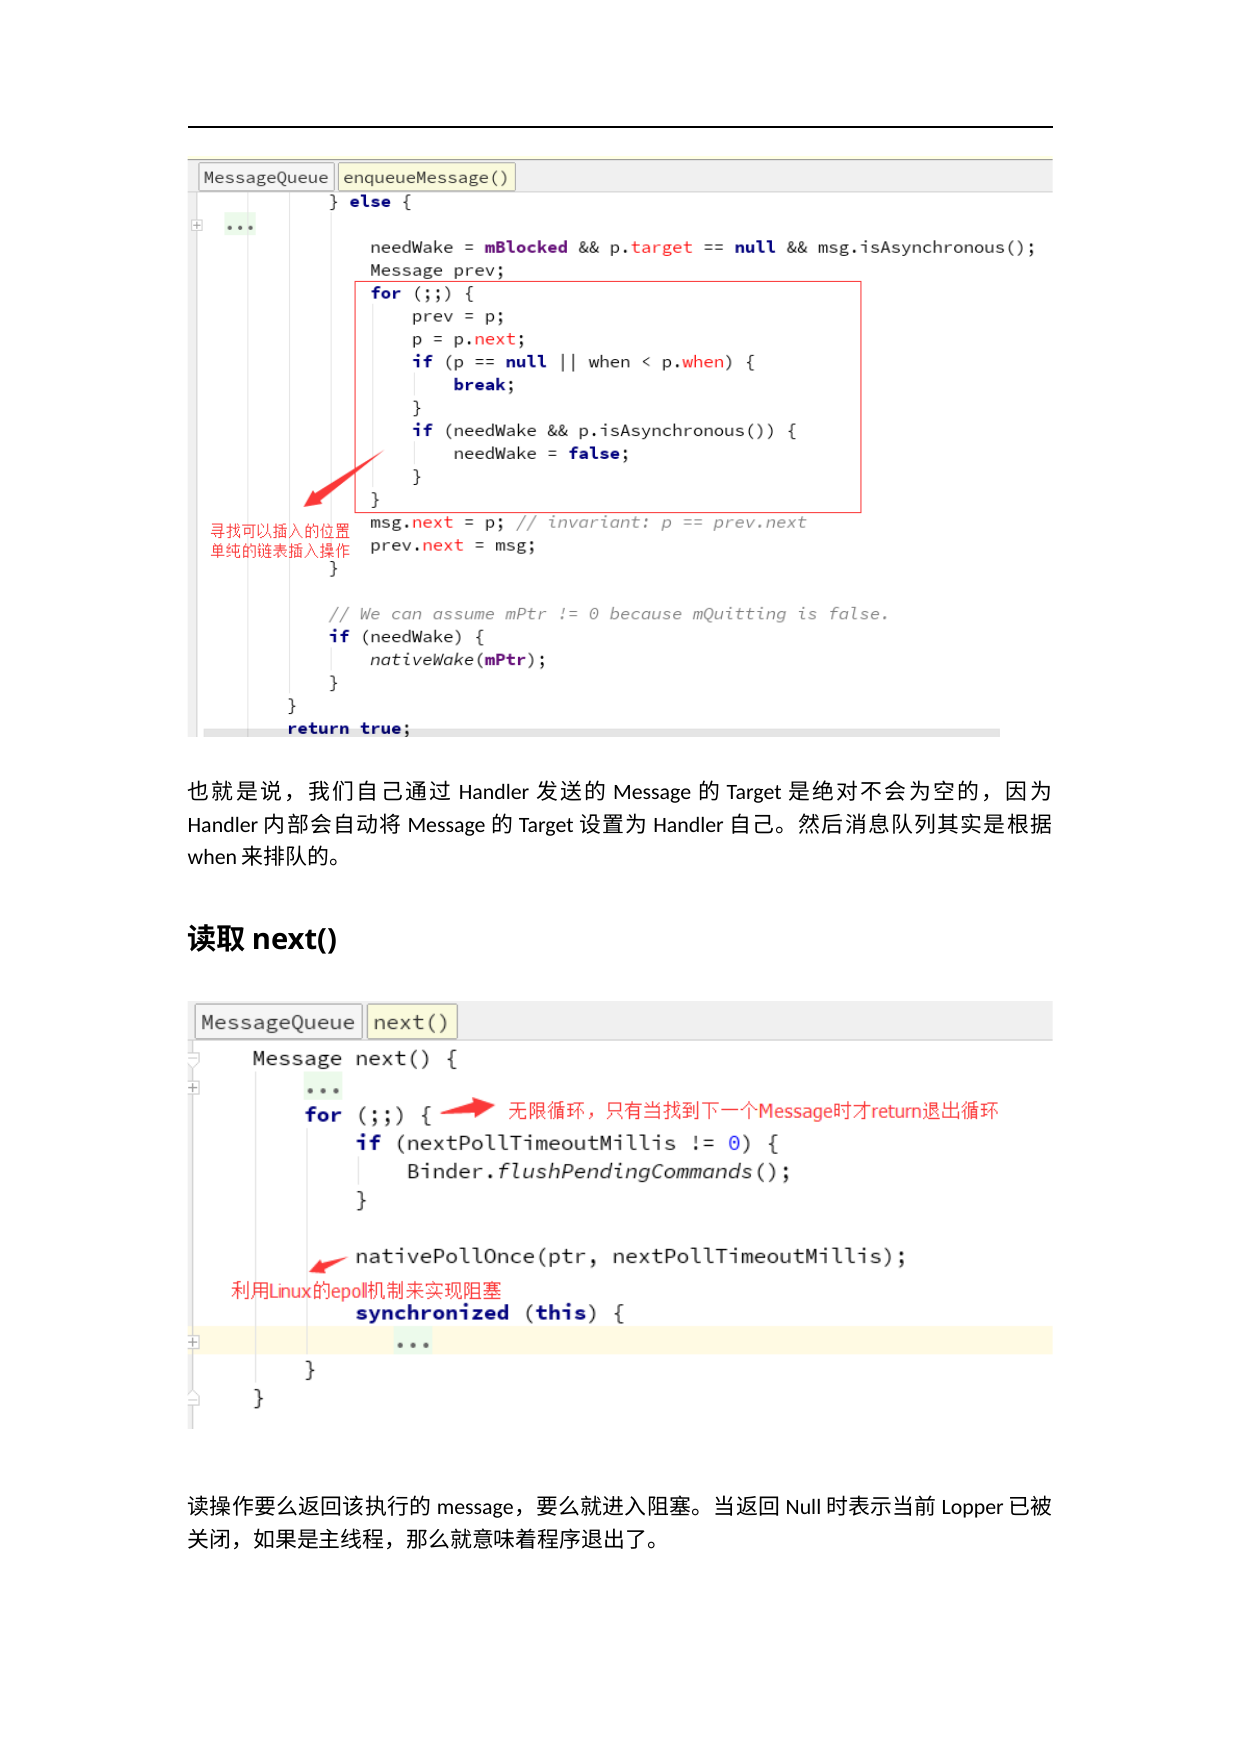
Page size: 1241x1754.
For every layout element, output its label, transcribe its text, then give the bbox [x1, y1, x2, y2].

text 也就是说，我们自己通过Handler发送的Message的Target是绝对不会为空的，因为Handler内部会自动将Message的Target设置为Handler自己。然后消息队列其实是根据when来排队的。 [187, 774, 1053, 871]
text 读操作要么返回该执行的message，要么就进入阻塞。当返回Null时表示当前Lopper已被关闭，如果是主线程，那么就意味着程序退出了。 [187, 1489, 1053, 1554]
picture [187, 156, 1053, 737]
text 读取next() [187, 904, 1053, 969]
picture [187, 1001, 1053, 1429]
